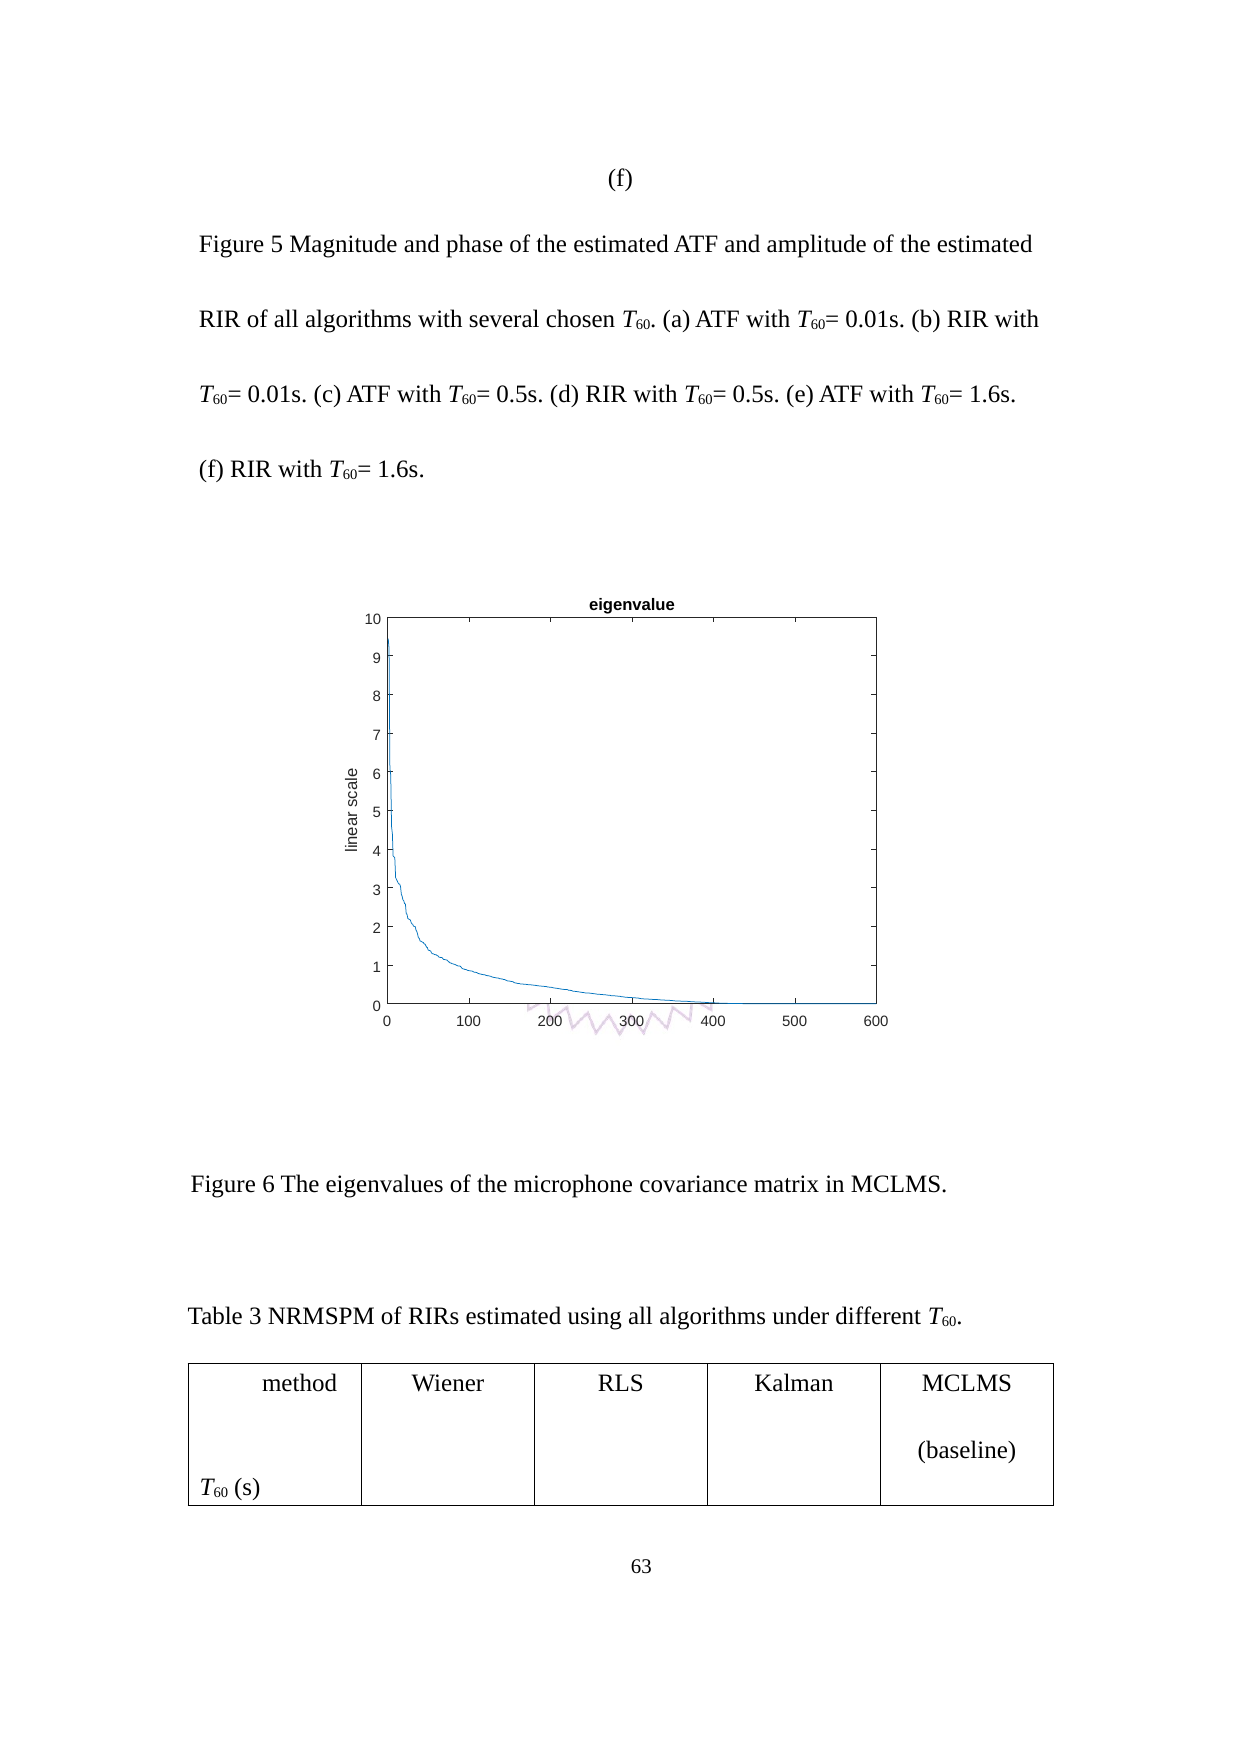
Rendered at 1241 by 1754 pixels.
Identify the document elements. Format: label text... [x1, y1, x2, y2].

table_cell Figure 5 Magnitude and phase of the estimated ATF and amplitude of the estimated RIR of all algorithms with several chosen T60. (a) ATF with T60= 0.01s. (b) RIR with T60= 0.01s. (c) ATF with T60= 0.5s. (d) RIR with T60= 0.5s. (e) ATF with T60= 1.6s. (f) RIR with T60= 1.6s. [188, 225, 1053, 516]
table_header method T60 (s) [189, 1364, 361, 1505]
table_header Wiener [362, 1364, 534, 1505]
table_header MCLMS (baseline) [881, 1364, 1053, 1505]
table_cell (f) [188, 159, 1053, 224]
table_cell Figure The eigenvalues of the microphone covariance matrix in MCLMS. [188, 1164, 1053, 1231]
table_header [188, 582, 1053, 1164]
table_header RLS [535, 1364, 707, 1505]
text Table 3 NRMSPM of RIRs estimated using all algorithms under different T60. [187, 1297, 1053, 1334]
table_header Kalman [708, 1364, 880, 1505]
